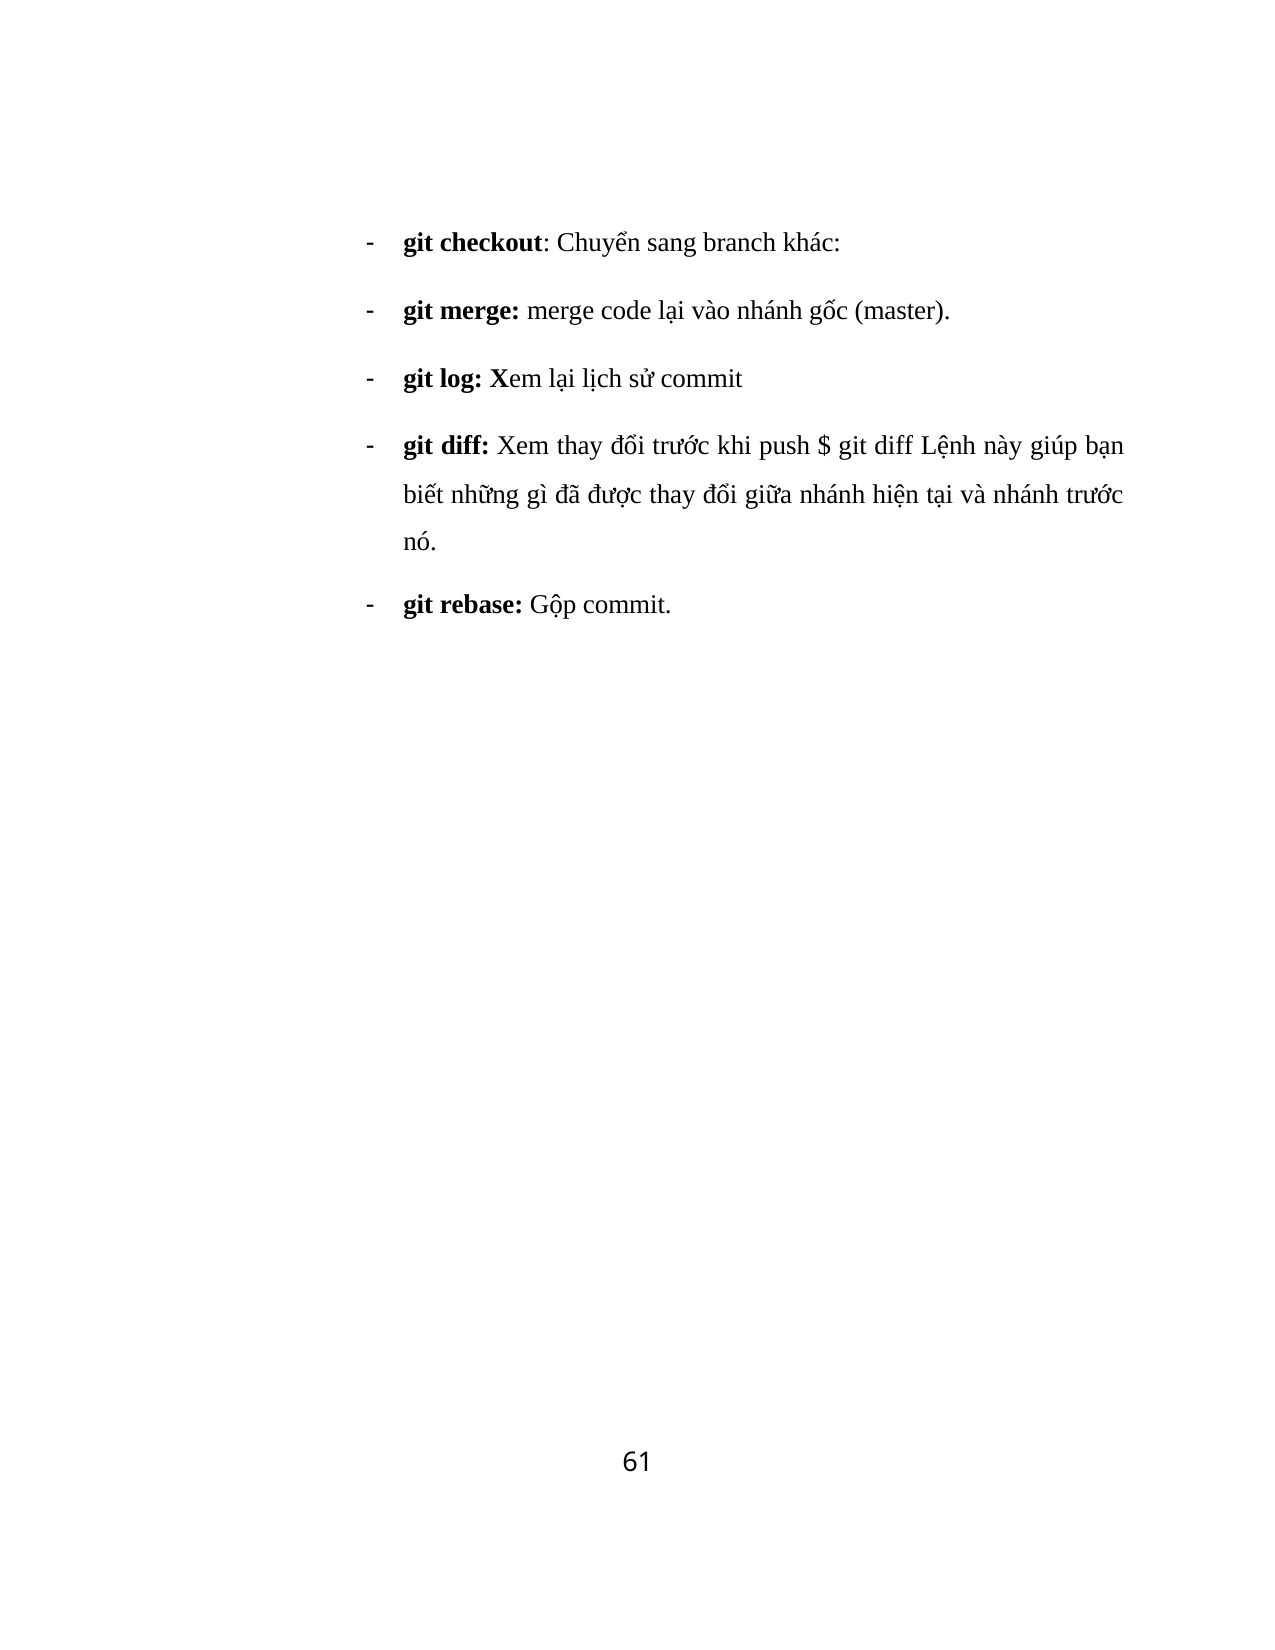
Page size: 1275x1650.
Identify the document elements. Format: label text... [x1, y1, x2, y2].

list git diff: Xem thay đổi trước khi push $ git diff Lệnh này giúp bạn biết những gì đã được thay đổi giữa nhánh hiện tại và nhánh trước nó. [366, 426, 1125, 556]
list git log: Xem lại lịch sử commit [366, 358, 1125, 395]
list git checkout: Chuyển sang branch khác: [366, 222, 1125, 259]
list git merge: merge code lại vào nhánh gốc (master). [366, 290, 1125, 327]
list git rebase: Gộp commit. [366, 584, 1125, 621]
